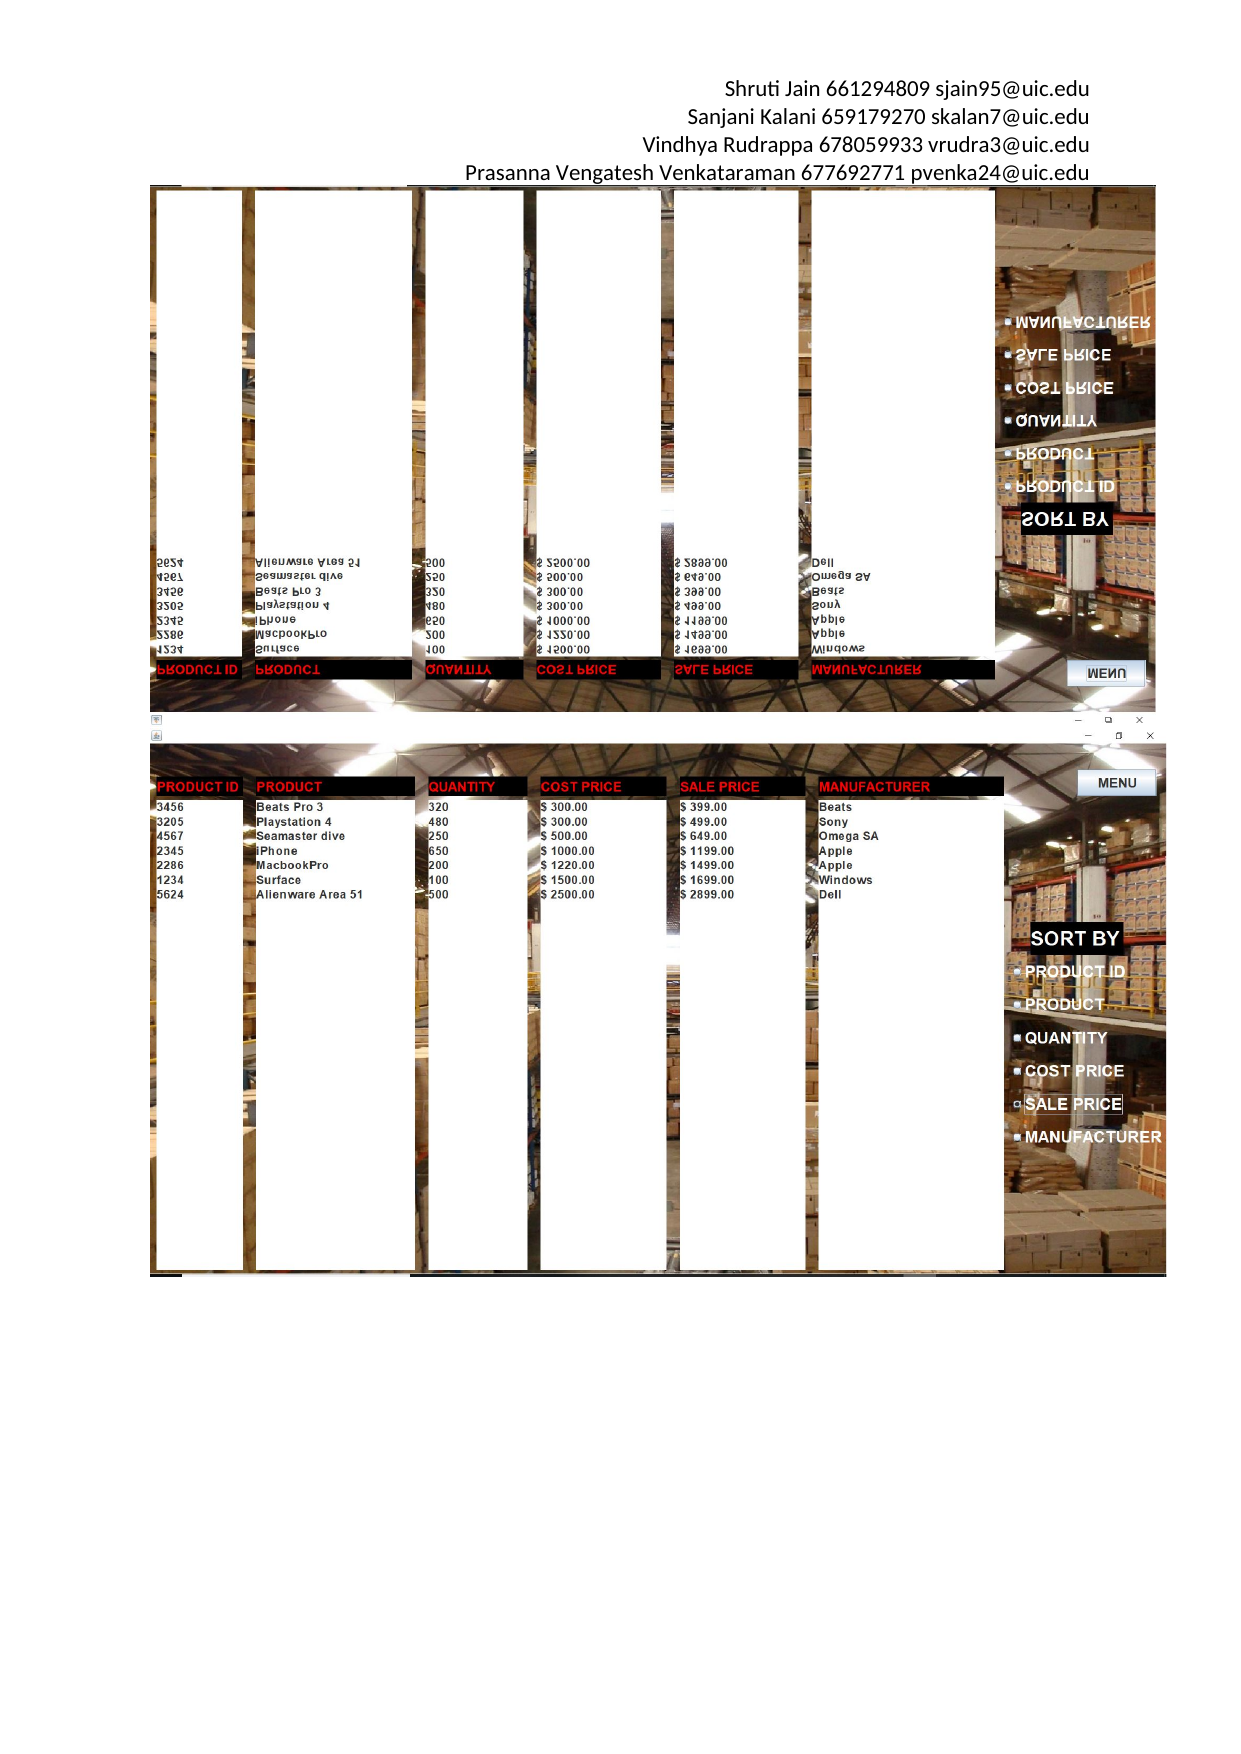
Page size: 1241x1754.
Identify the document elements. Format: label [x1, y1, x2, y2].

picture [150, 185, 1156, 727]
picture [150, 728, 1167, 1277]
